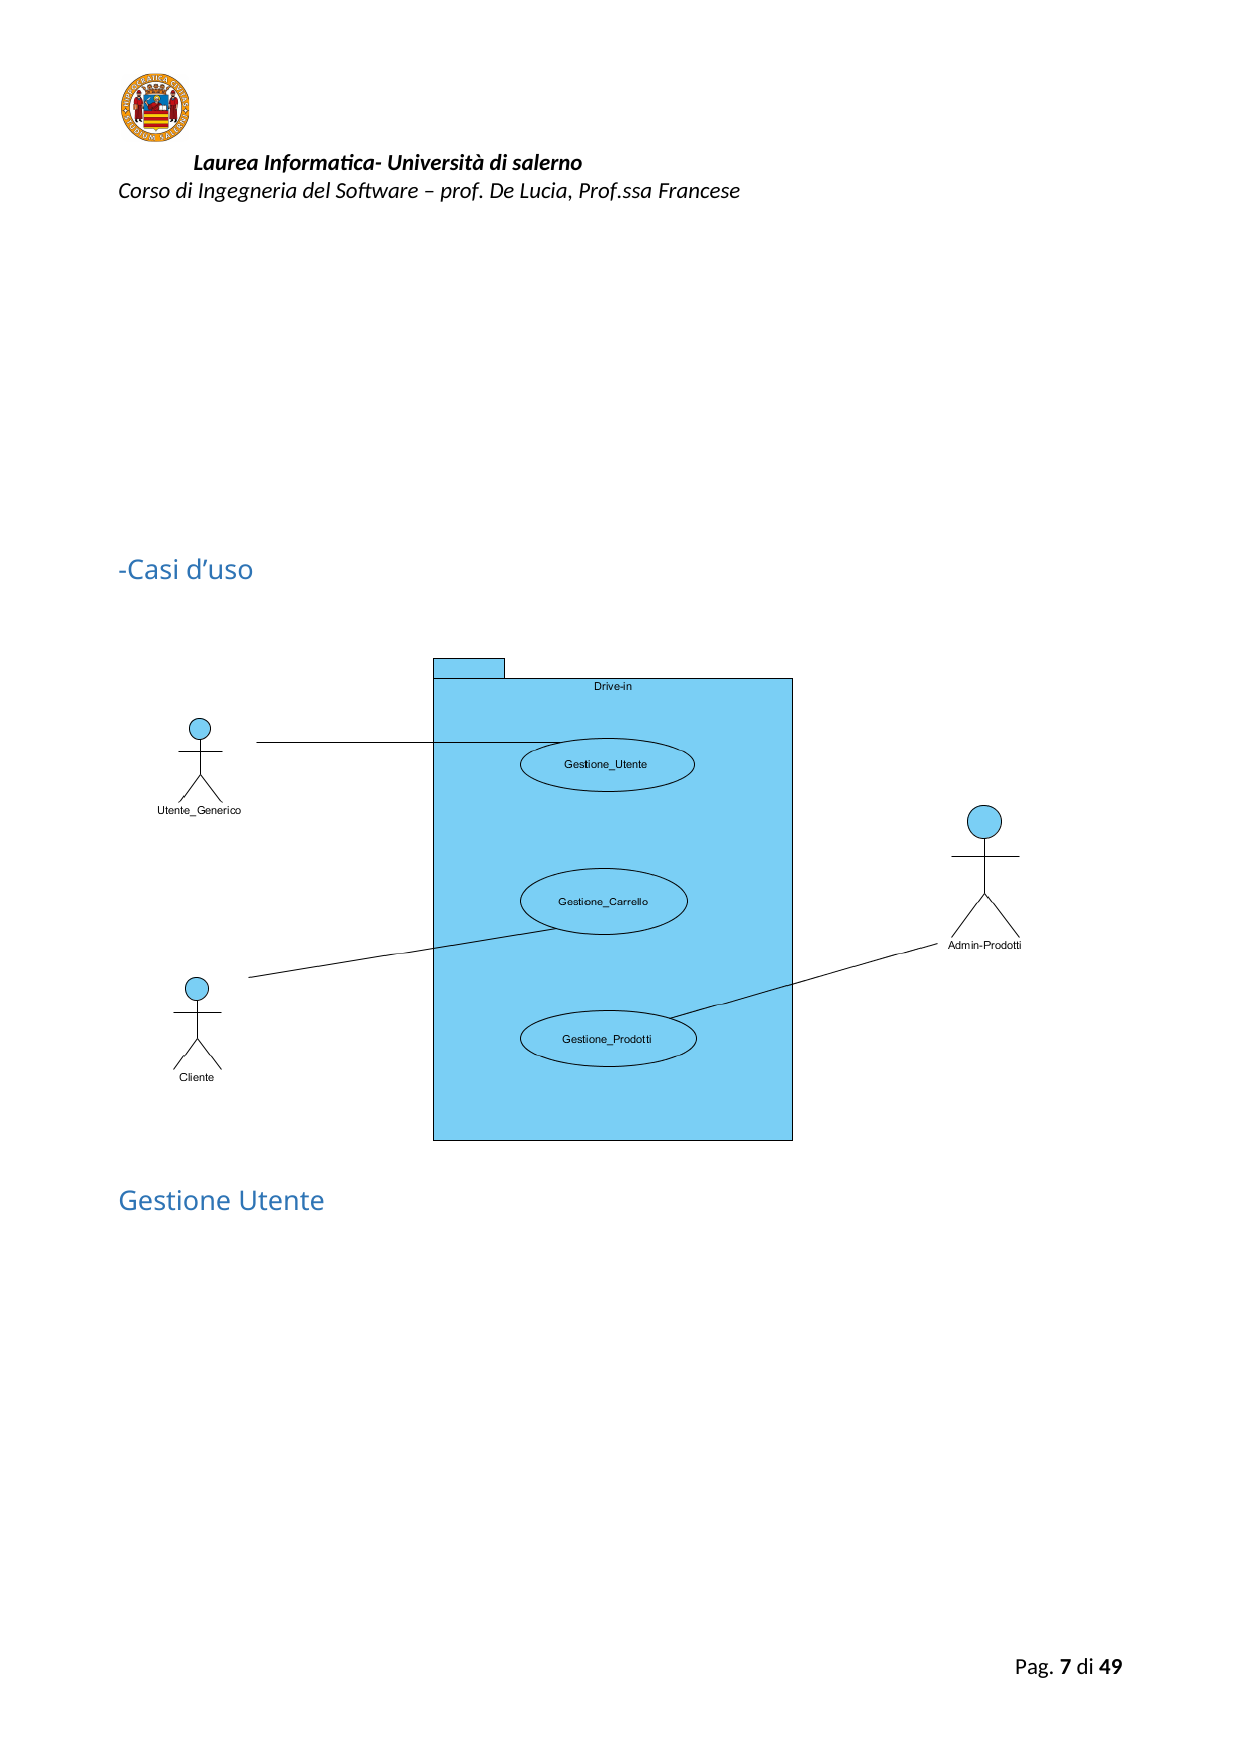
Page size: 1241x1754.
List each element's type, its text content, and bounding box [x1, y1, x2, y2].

subtitle Gestione Utente [118, 1181, 1122, 1218]
picture [118, 649, 1122, 1157]
subtitle -Casi d’uso [118, 551, 1122, 587]
picture [121, 73, 190, 142]
